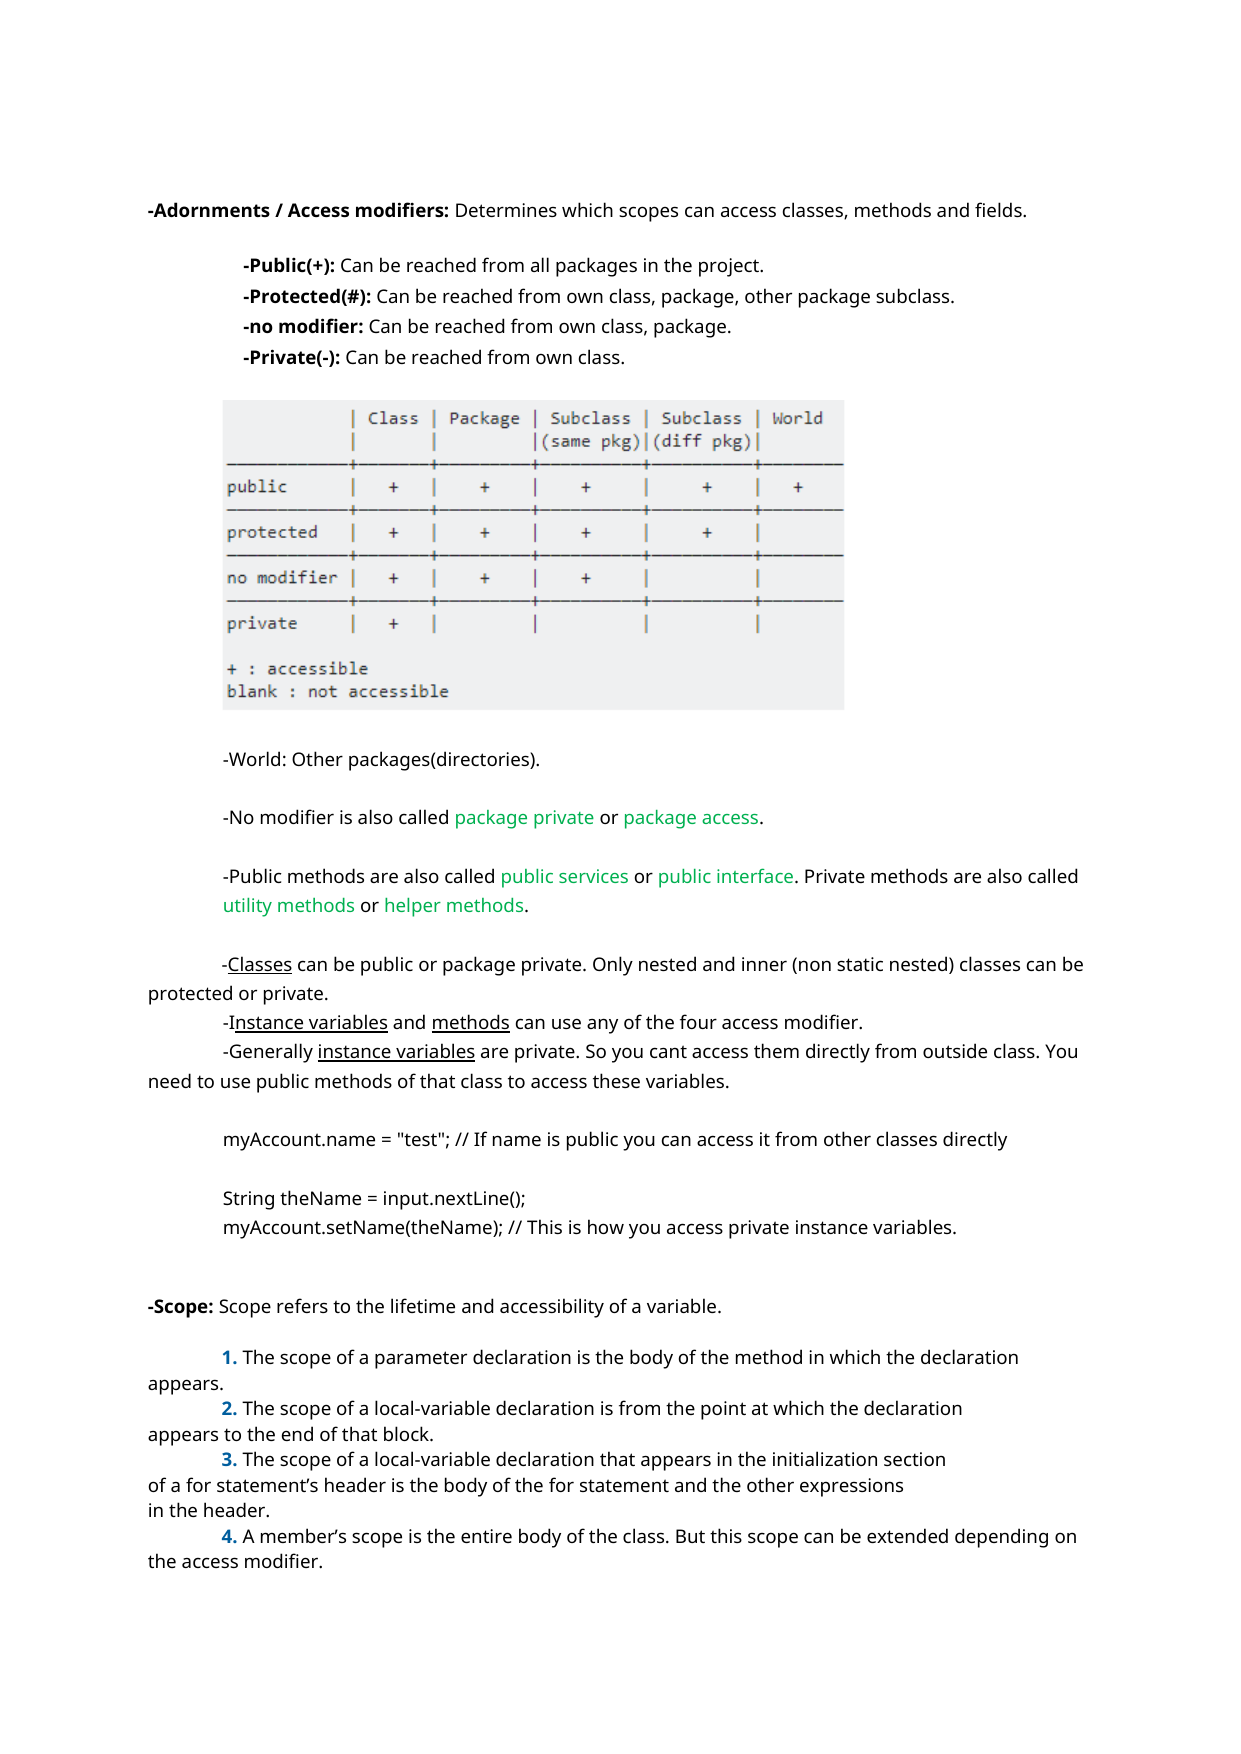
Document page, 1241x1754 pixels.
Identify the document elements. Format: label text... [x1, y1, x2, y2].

text -Protected(#): Can be reached from own class, package, other package subclass. [148, 278, 1093, 309]
list -Instance variables and methods can use any of the four access modifier. [148, 1009, 1093, 1035]
list -No modifier is also called package private or package access. [223, 804, 1093, 830]
text 4. A member’s scope is the entire body of the class. But this scope can be extended depending on the access modifier. [148, 1523, 1093, 1574]
list -World: Other packages(directories). [223, 746, 1093, 771]
text appears to the end of that block. [148, 1421, 1093, 1447]
list myAccount.setName(theName); // This is how you access private instance variables. [148, 1214, 1093, 1240]
list myAccount.name = "test"; // If name is public you can access it from other classes directly [148, 1126, 1093, 1152]
text 3. The scope of a local-variable declaration that appears in the initialization section [148, 1447, 1093, 1472]
text -no modifier: Can be reached from own class, package. [148, 309, 1093, 339]
text -Adornments / Access modifiers: Determines which scopes can access classes, methods and fields. [148, 198, 1093, 223]
list -Public methods are also called public services or public interface. Private methods are also called utility methods or helper methods. [223, 863, 1093, 918]
text -Private(-): Can be reached from own class. [148, 339, 1093, 370]
text 1. The scope of a parameter declaration is the body of the method in which the declaration [148, 1345, 1093, 1370]
text appears. [148, 1370, 1093, 1396]
list String theName = input.nextLine(); [148, 1185, 1093, 1211]
text in the header. [148, 1498, 1093, 1523]
text -Public(+): Can be reached from all packages in the project. [148, 248, 1093, 278]
text -Scope: Scope refers to the lifetime and accessibility of a variable. [148, 1294, 1093, 1319]
list -Classes can be public or package private. Only nested and inner (non static nested) classes can be protected or private. [148, 951, 1093, 1006]
picture [222, 400, 845, 713]
list -Generally instance variables are private. So you cant access them directly from outside class. You need to use public methods of that class to access these variables. [148, 1039, 1093, 1093]
text of a for statement’s header is the body of the for statement and the other expressions [148, 1472, 1093, 1498]
text 2. The scope of a local-variable declaration is from the point at which the declaration [148, 1396, 1093, 1421]
